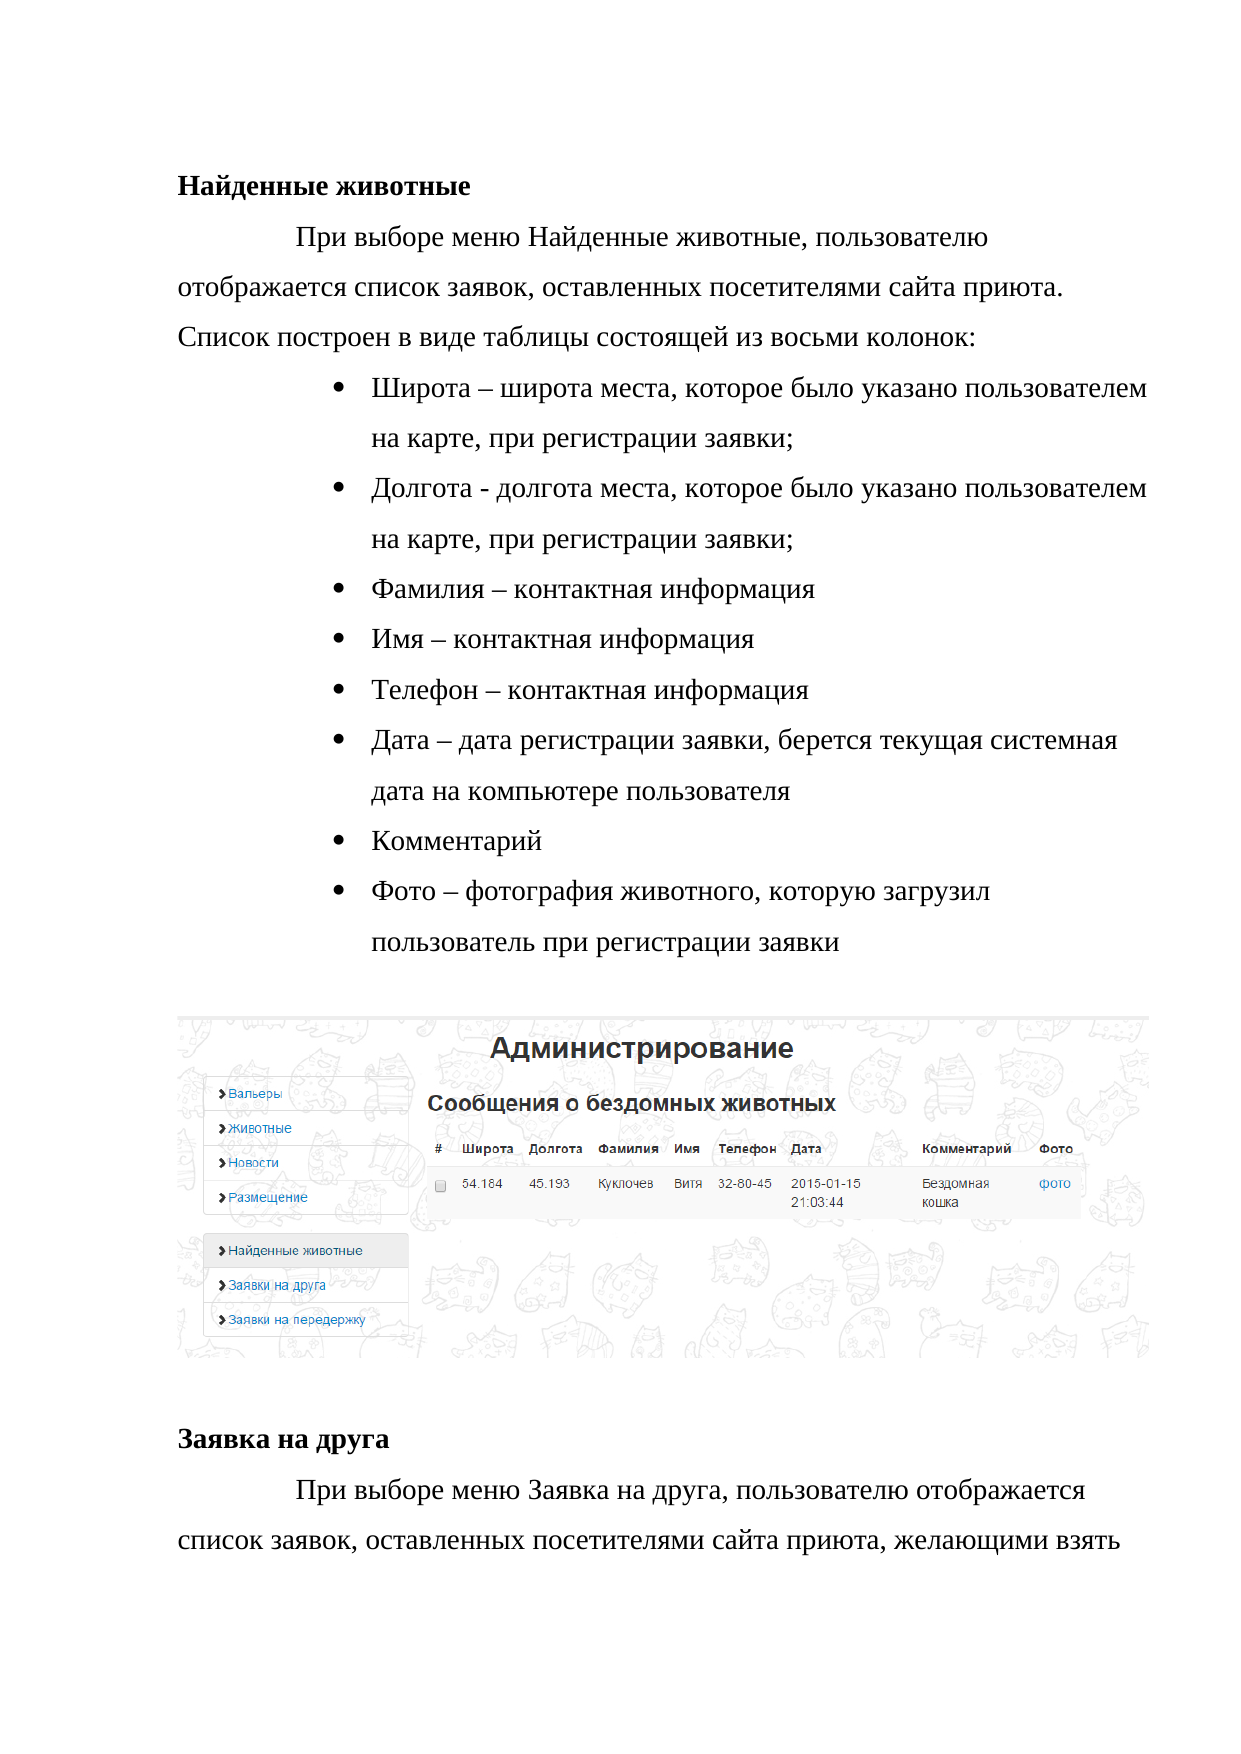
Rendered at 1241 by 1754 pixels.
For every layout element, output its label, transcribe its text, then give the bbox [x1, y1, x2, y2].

list Телефон – контактная информация [333, 672, 1152, 706]
list Имя – контактная информация [333, 622, 1152, 655]
list Долгота - долгота места, которое было указано пользователем на карте, при регистрации заявки; [333, 470, 1152, 554]
list Дата – дата регистрации заявки, берется текущая системная дата на компьютере пользователя [333, 722, 1152, 806]
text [177, 1472, 1152, 1556]
text Заявка на друга [177, 1421, 1152, 1455]
list Широта – широта места, которое было указано пользователем на карте, при регистрации заявки; [333, 370, 1152, 454]
list Комментарий [333, 823, 1152, 857]
list Фамилия – контактная информация [333, 571, 1152, 605]
picture [177, 1016, 1149, 1358]
text Найденные животные [177, 168, 1152, 202]
list Фото – фотография животного, которую загрузил пользователь при регистрации заявки [333, 873, 1152, 957]
text При выборе меню Найденные животные, пользователю отображается список заявок, оставленных посетителями сайта приюта. Список построен в виде таблицы состоящей из восьми колонок: [177, 219, 1152, 353]
